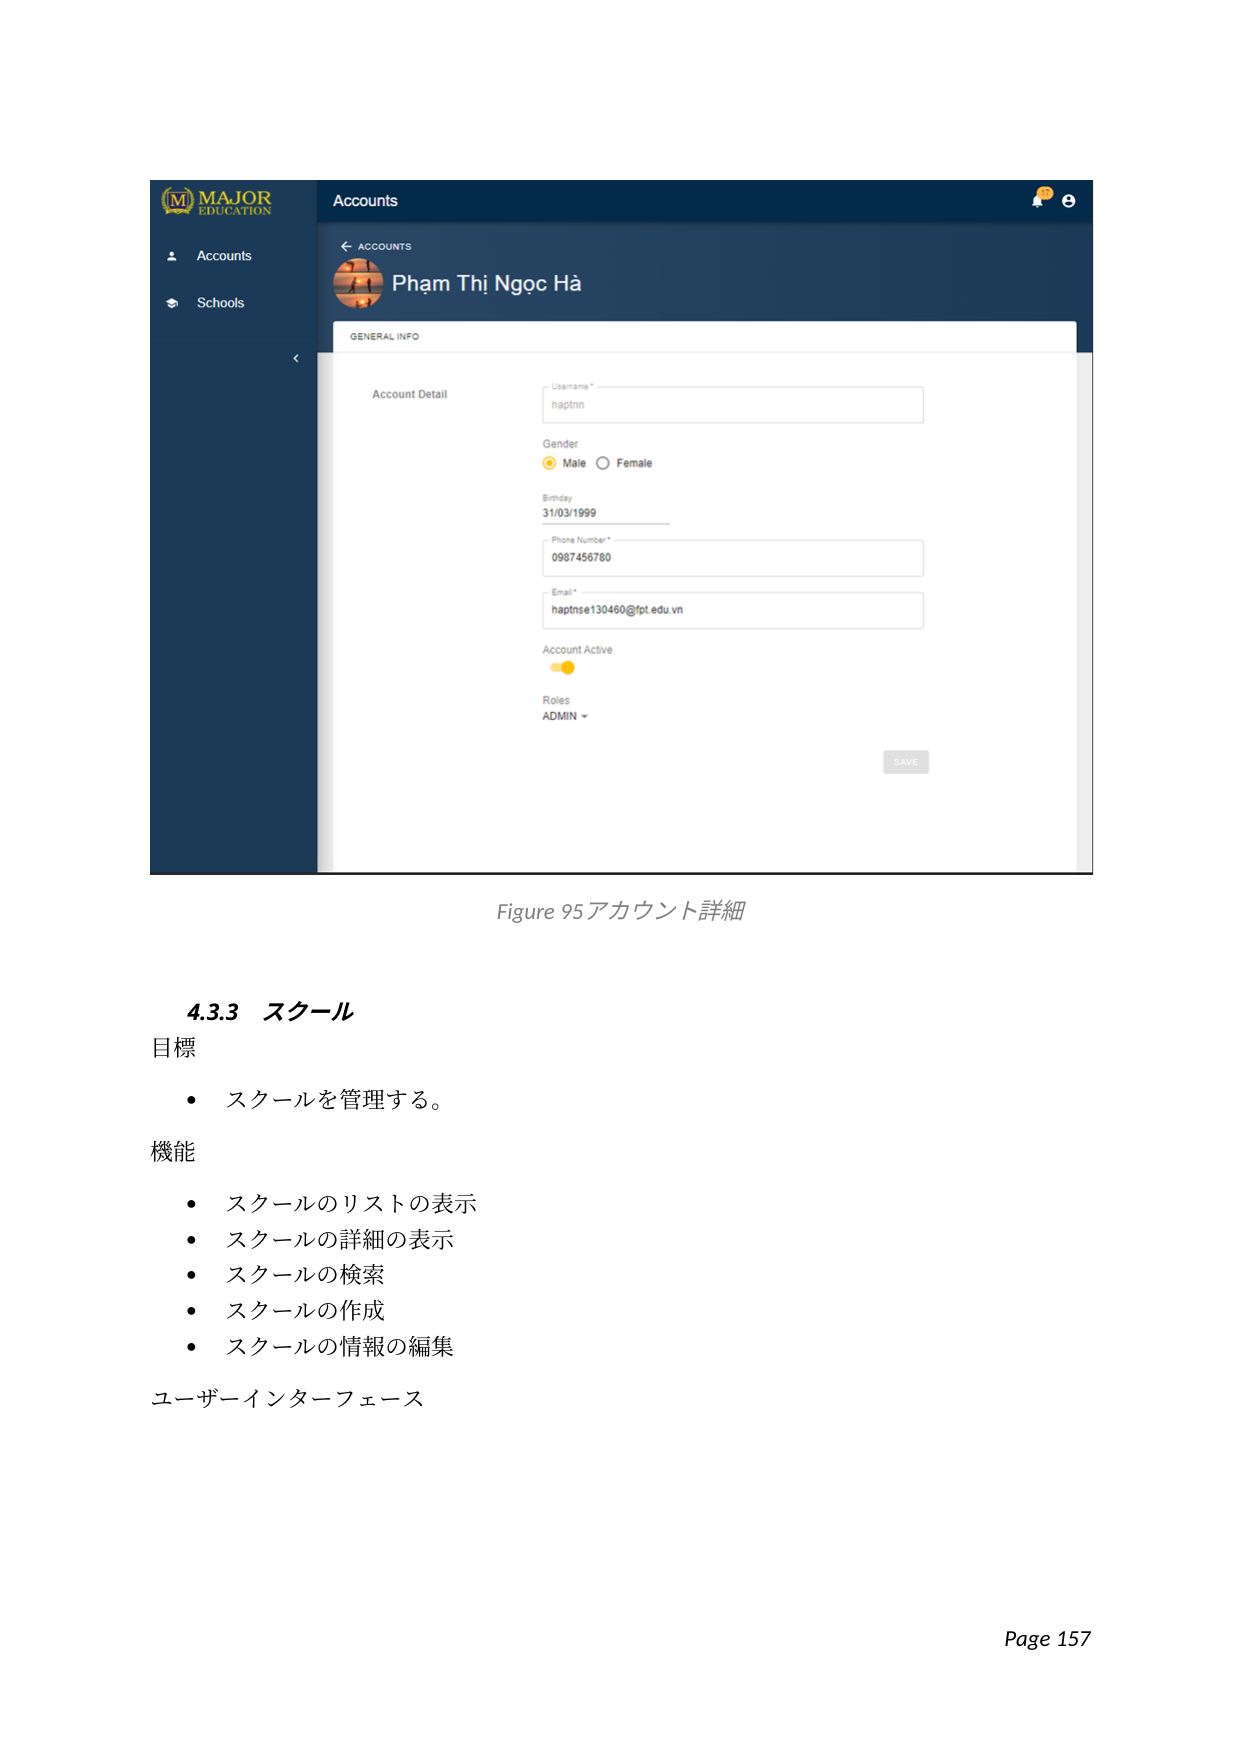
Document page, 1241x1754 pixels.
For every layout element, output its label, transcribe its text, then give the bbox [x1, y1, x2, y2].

list スクールの作成 [187, 1293, 1093, 1326]
subtitle 4.3.3 スクール [187, 994, 1093, 1027]
list スクールの情報の編集 [187, 1329, 1093, 1362]
list スクールの検索 [187, 1258, 1093, 1291]
text ユーザーインターフェース [150, 1381, 1093, 1414]
text 目標 [150, 1030, 1093, 1063]
list スクールの詳細の表示 [187, 1222, 1093, 1255]
list スクールのリストの表示 [187, 1187, 1093, 1219]
text 機能 [150, 1134, 1093, 1167]
picture [150, 180, 1094, 875]
text Figure 95アカウント詳細 [150, 893, 1093, 926]
list スクールを管理する。 [187, 1082, 1093, 1115]
